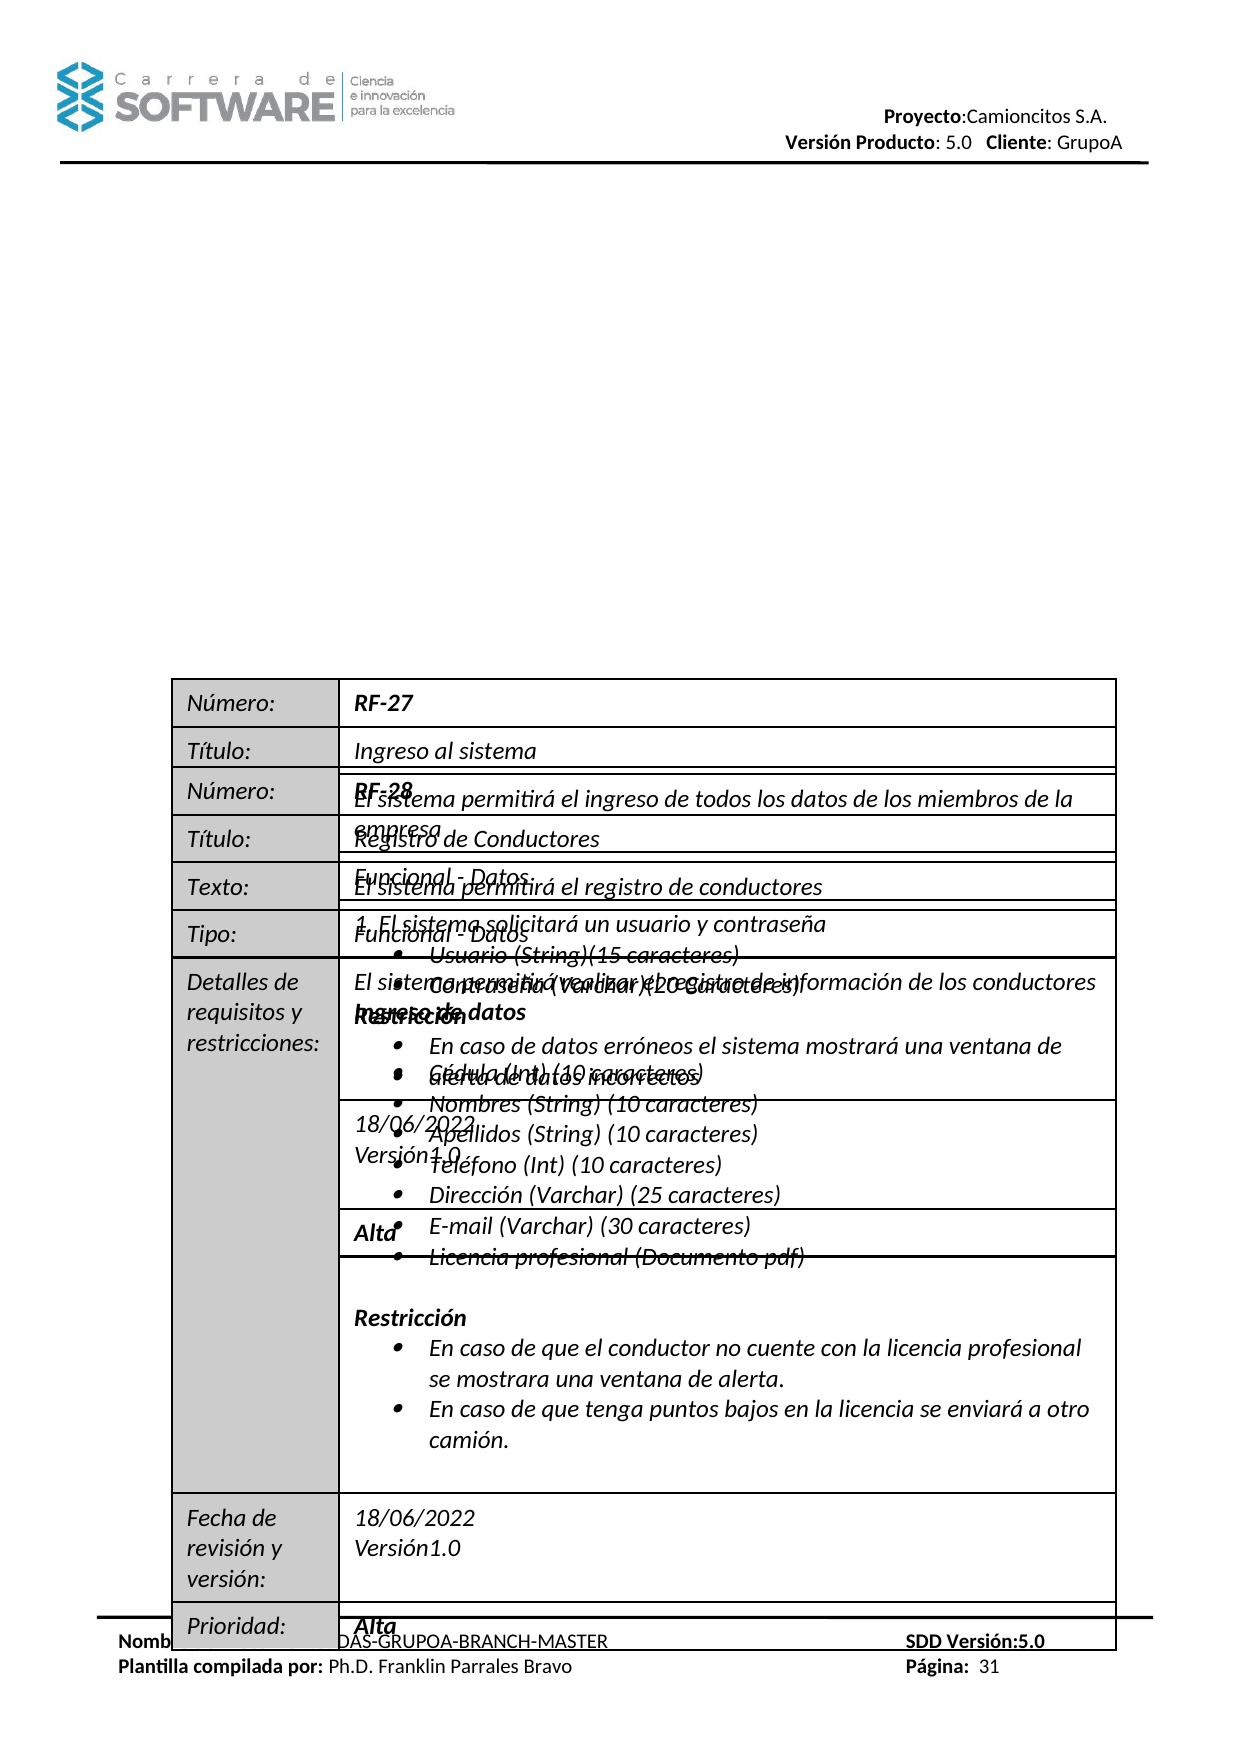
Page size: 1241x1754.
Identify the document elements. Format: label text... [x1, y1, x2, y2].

table_header RF-28 [340, 768, 1115, 813]
table_cell Título: [173, 728, 338, 766]
table_header Número: [173, 680, 338, 726]
table_cell 18/06/2022 Versión1.0 [340, 1494, 1115, 1601]
table_header Número: [173, 768, 338, 813]
table_cell Tipo: [173, 911, 338, 956]
table_cell Registro de Conductores [340, 816, 1115, 861]
table_cell Funcional - Datos [340, 911, 1115, 956]
table_cell Ingreso al sistema [340, 728, 1115, 766]
table_cell Fecha de revisión y versión: [173, 1494, 338, 1601]
table_cell Detalles de requisitos y restricciones: [173, 959, 338, 1492]
table_header RF-27 [340, 680, 1115, 726]
table_cell Alta [340, 1603, 1115, 1648]
table_cell Texto: [173, 863, 338, 909]
table_cell Prioridad: [173, 1603, 338, 1648]
table_cell Título: [173, 816, 338, 861]
table_cell El sistema permitirá realizar el registro de información de los conductores Ingreso de datos Cédula (Int) (10 caracteres) Nombres (String) (10 caracteres) Apellidos (String) (10 caracteres) Teléfono (Int) (10 caracteres) Dirección (Varchar) (25 caracteres) E-mail (Varchar) (30 caracteres) Licencia profesional (Documento pdf) Restricción En caso de que el conductor no cuente con la licencia profesional se mostrara una ventana de alerta. En caso de que tenga puntos bajos en la licencia se enviará a otro camión. [340, 959, 1115, 1492]
picture [46, 46, 461, 154]
table_cell El sistema permitirá el registro de conductores [340, 863, 1115, 909]
